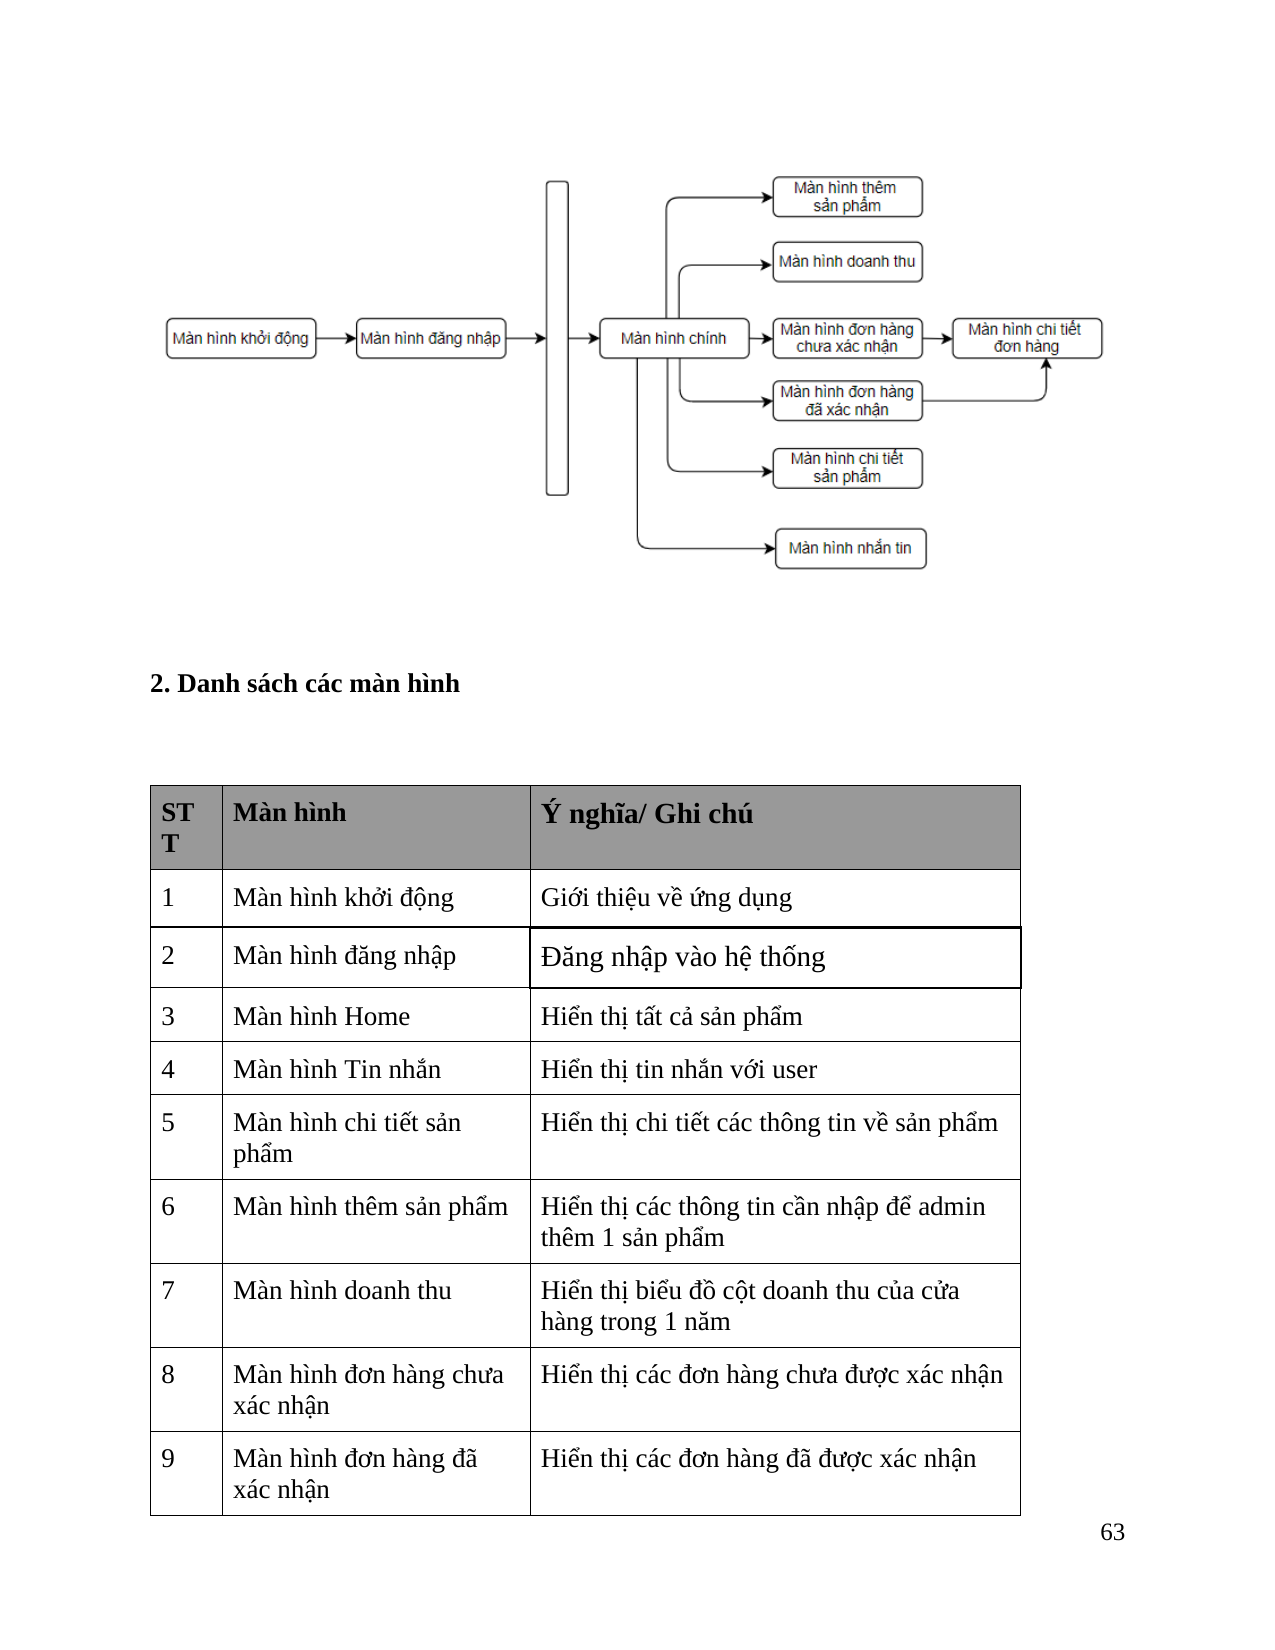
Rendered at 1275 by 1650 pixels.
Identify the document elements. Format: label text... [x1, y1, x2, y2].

picture [150, 150, 1125, 600]
table_cell 9 [151, 1432, 222, 1515]
table_cell 5 [151, 1095, 222, 1178]
table_cell Màn hình Tin nhắn [223, 1042, 530, 1094]
table_cell Màn hình doanh thu [223, 1264, 530, 1347]
table_cell Hiển thị biểu đồ cột doanh thu của cửa hàng trong 1 năm [531, 1264, 1020, 1347]
subtitle 2. Danh sách các màn hình [150, 667, 1125, 698]
table_cell 3 [151, 988, 222, 1041]
table_cell Màn hình đăng nhập [223, 928, 529, 987]
table_cell Giới thiệu về ứng dụng [531, 870, 1020, 926]
table_cell 6 [151, 1180, 222, 1263]
table_cell 7 [151, 1264, 222, 1347]
table_cell Hiển thị tin nhắn với user [531, 1042, 1020, 1094]
table_cell Hiển thị các thông tin cần nhập để admin thêm 1 sản phẩm [531, 1180, 1020, 1263]
table_header Ý nghĩa/ Ghi chú [531, 786, 1020, 869]
table_cell Hiển thị các đơn hàng đã được xác nhận [531, 1432, 1020, 1515]
table_cell Màn hình Home [223, 988, 530, 1041]
table_cell Hiển thị chi tiết các thông tin về sản phẩm [531, 1095, 1020, 1178]
table_cell Màn hình khởi động [223, 870, 530, 926]
table_cell Màn hình thêm sản phẩm [223, 1180, 530, 1263]
table_cell Màn hình đơn hàng đã xác nhận [223, 1432, 530, 1515]
table_cell 2 [151, 928, 222, 987]
table_cell Hiển thị các đơn hàng chưa được xác nhận [531, 1348, 1020, 1431]
table_cell Hiển thị tất cả sản phẩm [531, 989, 1020, 1041]
table_cell Màn hình chi tiết sản phẩm [223, 1095, 530, 1178]
table_cell Màn hình đơn hàng chưa xác nhận [223, 1348, 530, 1431]
table_cell 4 [151, 1042, 222, 1094]
table_cell Đăng nhập vào hệ thống [531, 929, 1020, 987]
table_header STT [151, 786, 222, 869]
table_cell 1 [151, 870, 222, 926]
table_header Màn hình [223, 786, 530, 869]
table_cell 8 [151, 1348, 222, 1431]
